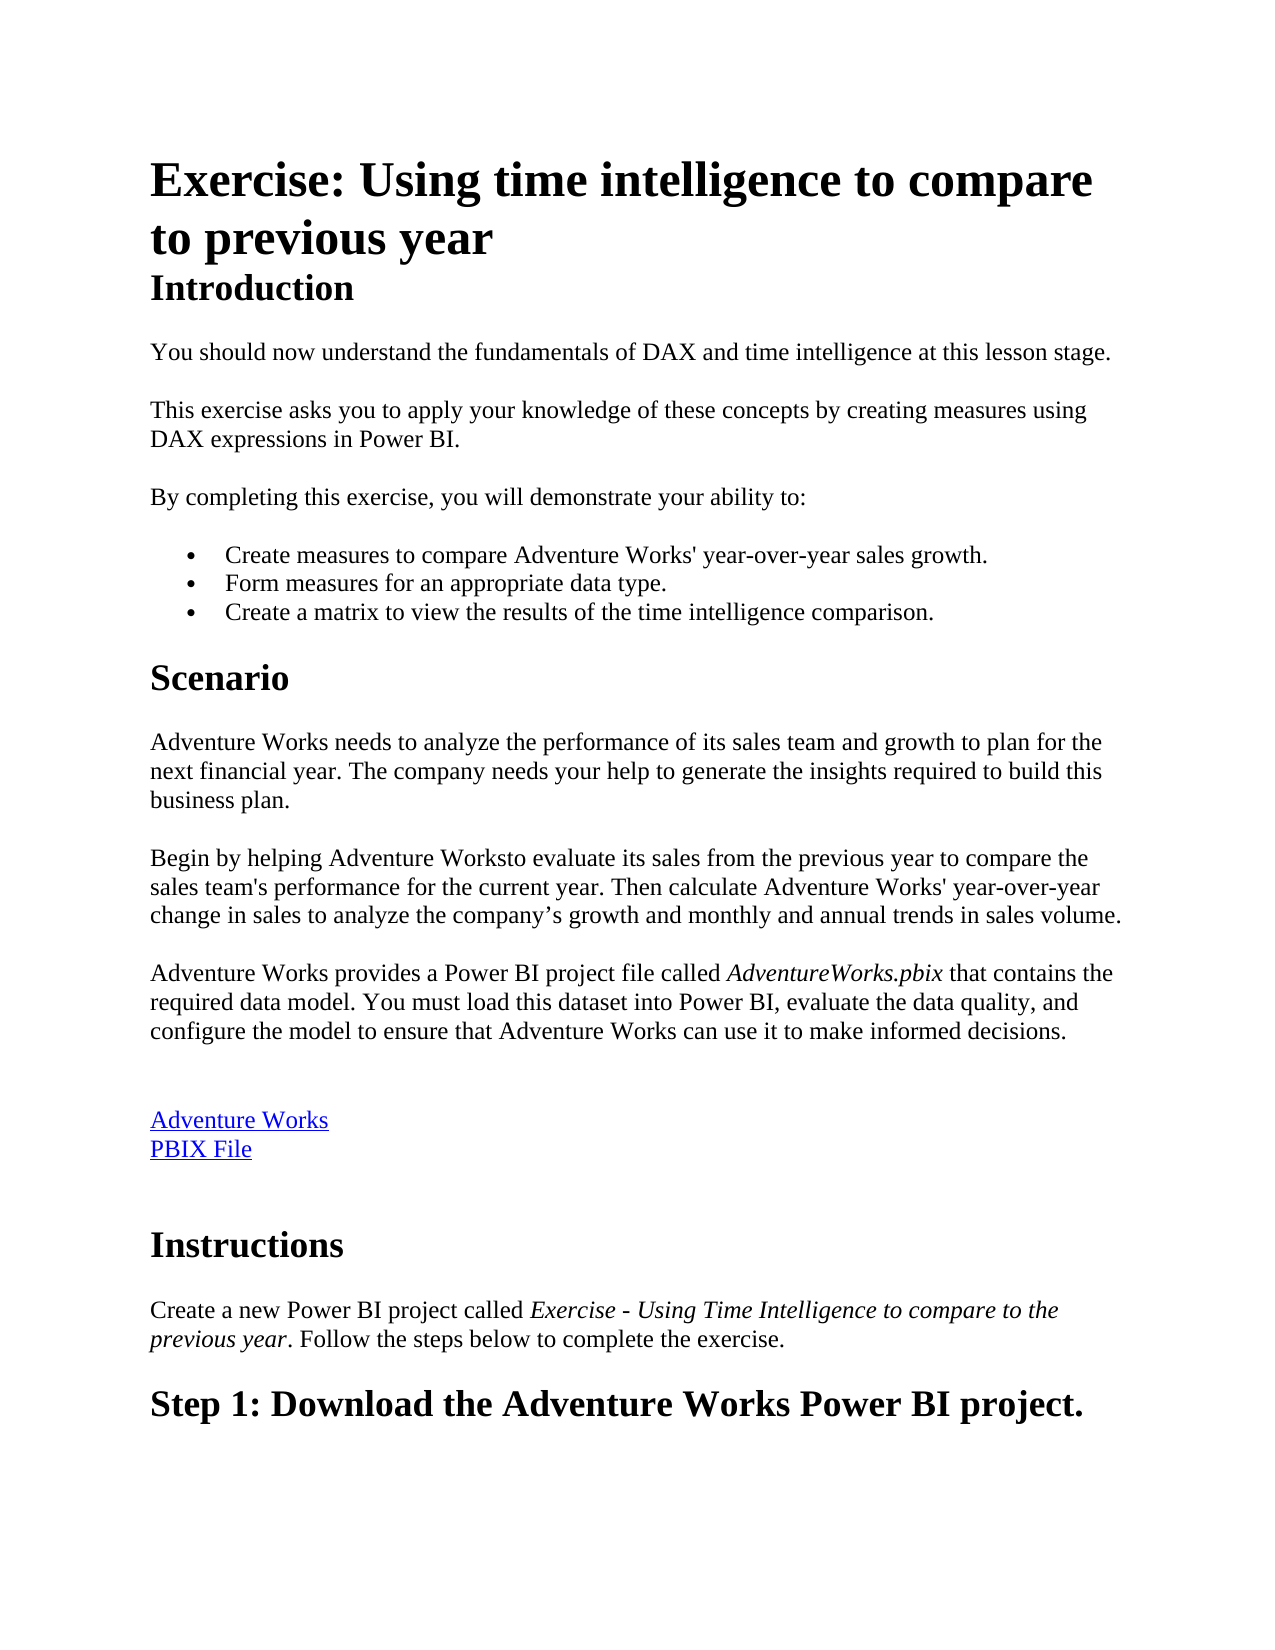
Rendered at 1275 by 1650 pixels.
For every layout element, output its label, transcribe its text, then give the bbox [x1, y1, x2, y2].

text You should now understand the fundamentals of DAX and time intelligence at this lesson stage. [150, 337, 1125, 366]
text Instructions [150, 1223, 1125, 1266]
text By completing this exercise, you will demonstrate your ability to: [150, 482, 1125, 511]
list Create a matrix to view the results of the time intelligence comparison. [187, 597, 1125, 626]
text Adventure Works provides a Power BI project file called AdventureWorks.pbix that contains the required data model. You must load this dataset into Power BI, evaluate the data quality, and configure the model to ensure that Adventure Works can use it to make informed decisions. [150, 958, 1125, 1044]
text Create a new Power BI project called Exercise - Using Time Intelligence to compare to the previous year. Follow the steps below to complete the exercise. [150, 1295, 1125, 1353]
text Introduction [150, 265, 1125, 308]
text Begin by helping Adventure Worksto evaluate its sales from the previous year to compare the sales team's performance for the current year. Then calculate Adventure Works' year-over-year change in sales to analyze the company’s growth and monthly and annual trends in sales volume. [150, 843, 1125, 929]
text This exercise asks you to apply your knowledge of these concepts by creating measures using DAX expressions in Power BI. [150, 395, 1125, 453]
list Form measures for an appropriate data type. [187, 568, 1125, 597]
text Scenario [150, 655, 1125, 698]
text Step 1: Download the Adventure Works Power BI project. [150, 1382, 1125, 1425]
text Adventure Works needs to analyze the performance of its sales team and growth to plan for the next financial year. The company needs your help to generate the insights required to build this business plan. [150, 727, 1125, 814]
text Adventure Works [150, 1105, 1125, 1134]
text PBIX File [150, 1134, 1125, 1162]
text Exercise: Using time intelligence to compare to previous year [150, 150, 1125, 265]
list Create measures to compare Adventure Works' year-over-year sales growth. [187, 540, 1125, 568]
